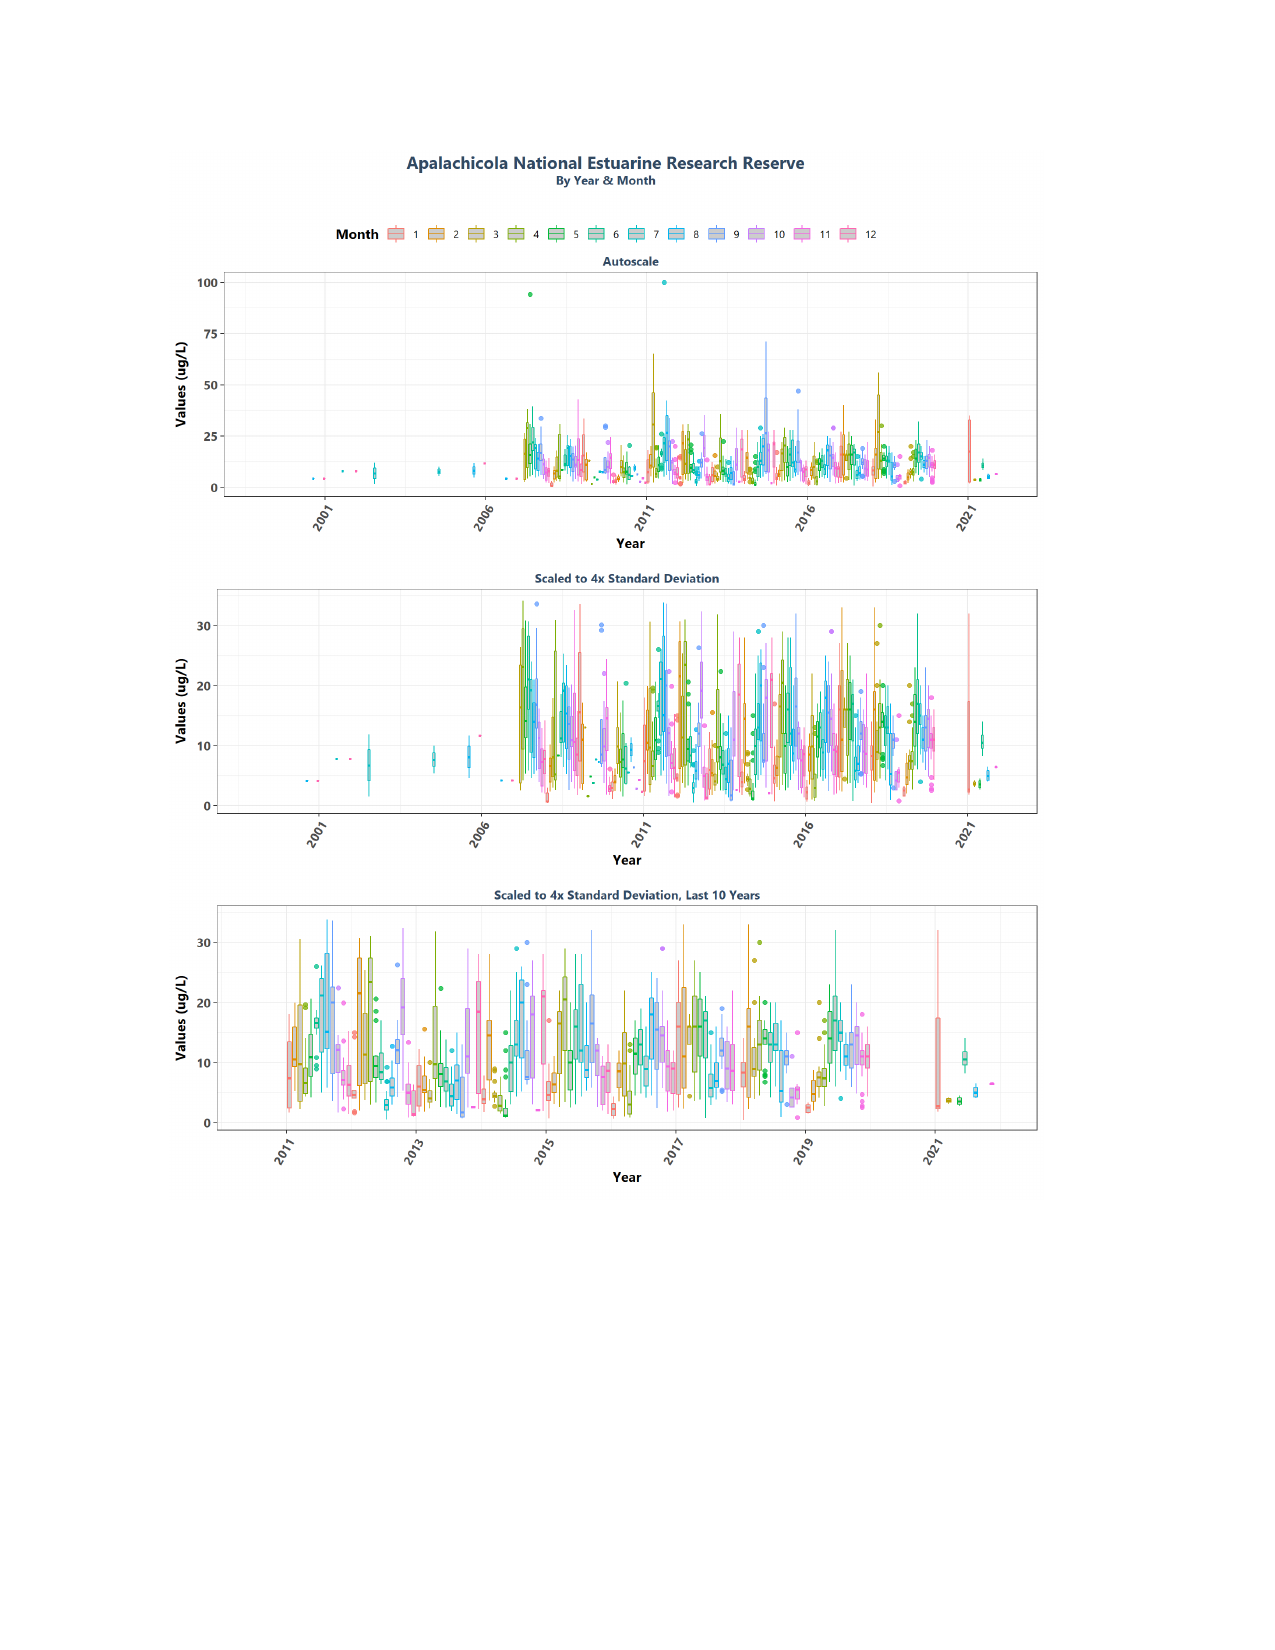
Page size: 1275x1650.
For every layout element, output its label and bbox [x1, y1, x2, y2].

picture [168, 150, 1044, 1200]
